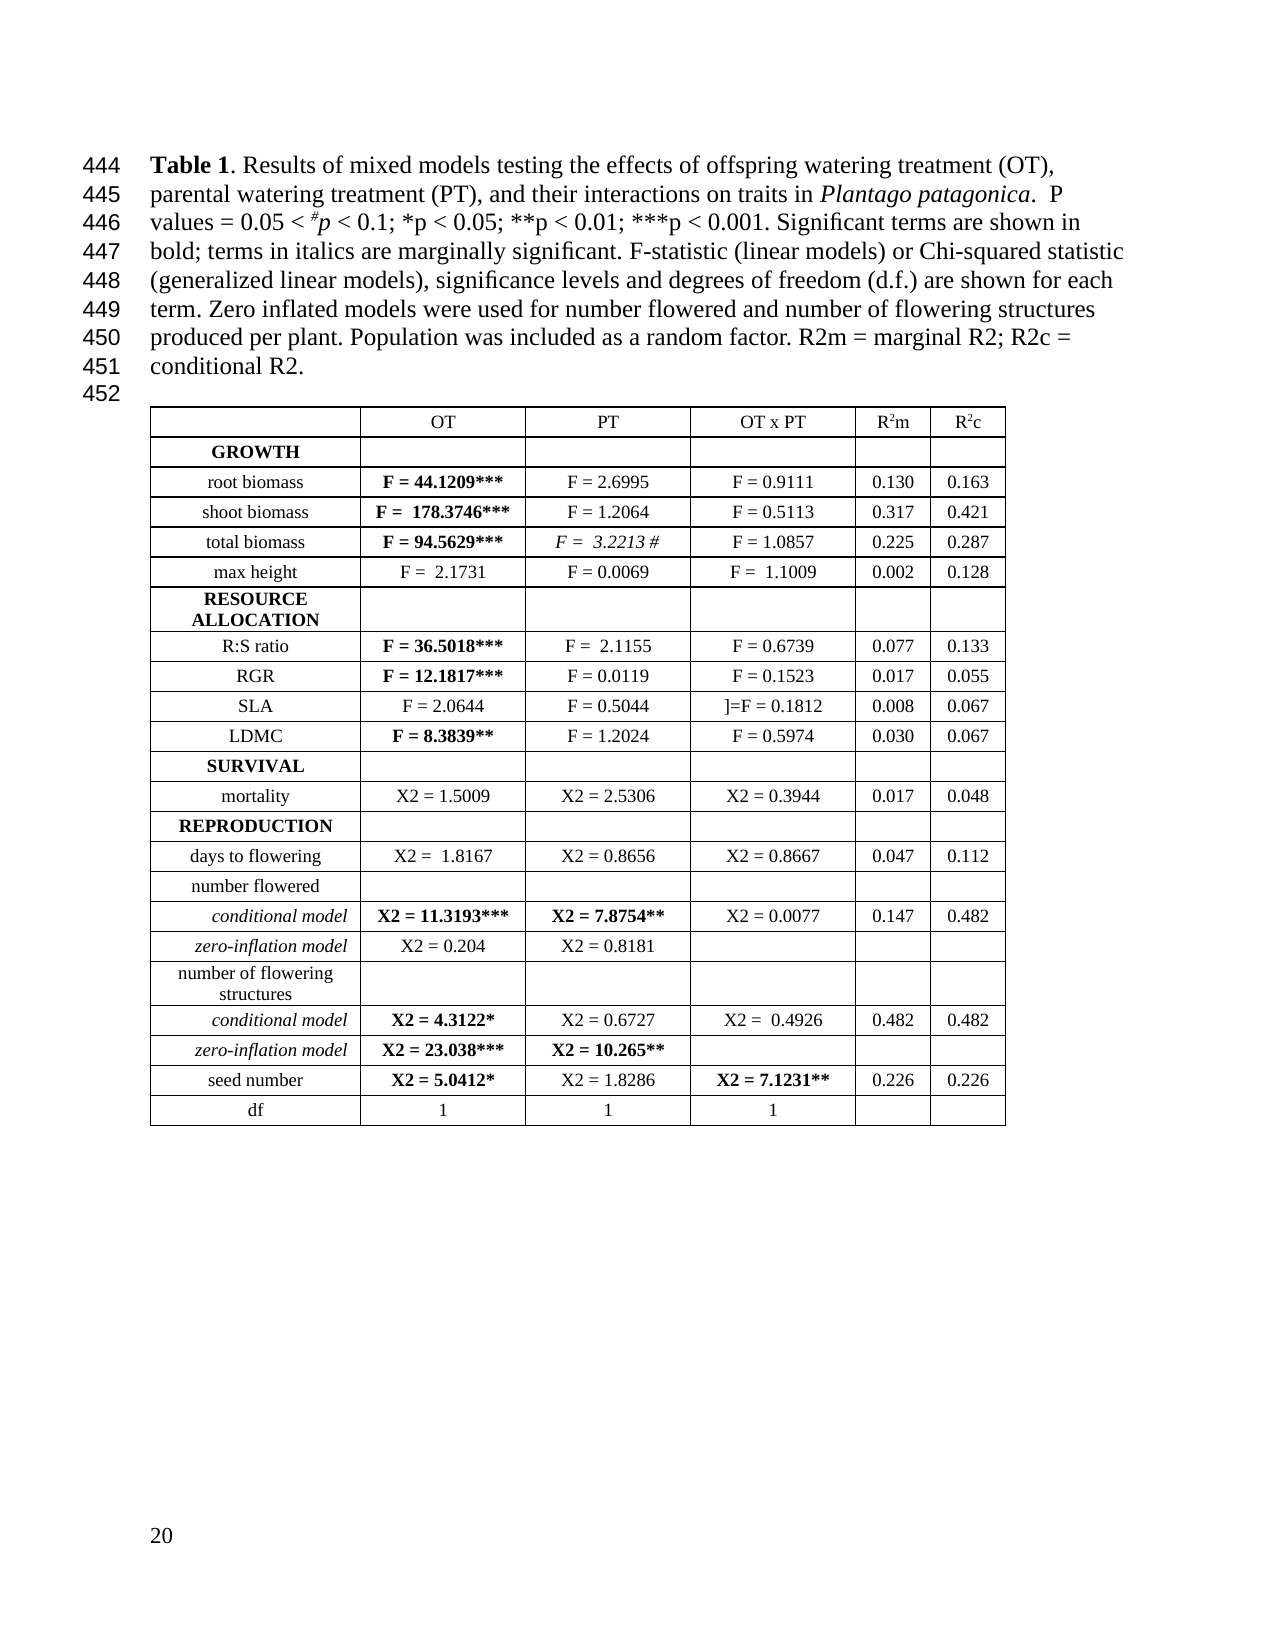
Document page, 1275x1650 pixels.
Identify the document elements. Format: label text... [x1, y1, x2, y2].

table_cell [931, 588, 1005, 631]
table_cell [856, 588, 930, 631]
table_cell 0.112 [931, 842, 1005, 871]
table_cell REPRODUCTION [151, 812, 360, 841]
table_header OT [361, 408, 525, 436]
table_cell 0.067 [931, 722, 1005, 751]
table_cell [691, 752, 855, 781]
table_cell 0.048 [931, 782, 1005, 811]
table_cell seed number [151, 1066, 360, 1095]
table_cell X2 = 10.265** [526, 1036, 690, 1065]
table_cell F = 0.5044 [526, 692, 690, 721]
table_cell X2 = 0.8656 [526, 842, 690, 871]
table_cell [856, 438, 930, 466]
table_cell 0.030 [856, 722, 930, 751]
table_cell [691, 588, 855, 631]
table_cell 0.133 [931, 632, 1005, 661]
table_cell X2 = 1.8286 [526, 1066, 690, 1095]
table_header R2m [856, 408, 930, 436]
table_cell 0.482 [931, 902, 1005, 931]
table_cell shoot biomass [151, 498, 360, 526]
table_cell X2 = 7.1231** [691, 1066, 855, 1095]
table_cell total biomass [151, 528, 360, 556]
table_cell conditional model [151, 902, 360, 931]
table_cell [856, 962, 930, 1005]
table_cell X2 = 0.8181 [526, 932, 690, 961]
table_cell X2 = 0.0077 [691, 902, 855, 931]
table_cell 0.287 [931, 528, 1005, 556]
table_cell SURVIVAL [151, 752, 360, 781]
table_cell [691, 812, 855, 841]
table_cell [526, 872, 690, 901]
table_cell [931, 752, 1005, 781]
table_cell F = 1.0857 [691, 528, 855, 556]
table_cell 0.017 [856, 782, 930, 811]
table_cell [856, 1096, 930, 1125]
table_header PT [526, 408, 690, 436]
table_cell [931, 1096, 1005, 1125]
table_cell F = 44.1209*** [361, 468, 525, 496]
table_cell X2 = 5.0412* [361, 1066, 525, 1095]
table_cell X2 = 11.3193*** [361, 902, 525, 931]
table_cell X2 = 0.8667 [691, 842, 855, 871]
table_cell F = 1.2064 [526, 498, 690, 526]
table_cell 0.226 [931, 1066, 1005, 1095]
table_cell SLA [151, 692, 360, 721]
table_cell [691, 438, 855, 466]
table_cell X2 = 0.3944 [691, 782, 855, 811]
table_cell 0.163 [931, 468, 1005, 496]
table_cell zero-inflation model [151, 1036, 360, 1065]
table_cell [526, 438, 690, 466]
table_cell LDMC [151, 722, 360, 751]
table_cell X2 = 7.8754** [526, 902, 690, 931]
table_cell [691, 962, 855, 1005]
table_cell GROWTH [151, 438, 360, 466]
table_cell [691, 872, 855, 901]
table_cell max height [151, 558, 360, 586]
table_cell 0.482 [856, 1006, 930, 1035]
table_cell F = 12.1817*** [361, 662, 525, 691]
table_cell [931, 962, 1005, 1005]
table_cell [931, 932, 1005, 961]
table_cell 0.421 [931, 498, 1005, 526]
table_cell X2 = 2.5306 [526, 782, 690, 811]
table_cell 0.067 [931, 692, 1005, 721]
table_cell [931, 812, 1005, 841]
table_cell [691, 1036, 855, 1065]
table_cell [856, 872, 930, 901]
table_cell 1 [361, 1096, 525, 1125]
table_cell [856, 752, 930, 781]
table_cell [361, 752, 525, 781]
table_cell 0.055 [931, 662, 1005, 691]
table_cell 0.482 [931, 1006, 1005, 1035]
table_cell F = 3.2213 # [526, 528, 690, 556]
table_cell 0.225 [856, 528, 930, 556]
table_cell F = 0.5974 [691, 722, 855, 751]
table_cell number of flowering structures [151, 962, 360, 1005]
table_cell X2 = 4.3122* [361, 1006, 525, 1035]
table_cell 0.130 [856, 468, 930, 496]
table_cell F = 8.3839** [361, 722, 525, 751]
table_cell df [151, 1096, 360, 1125]
table_cell [931, 1036, 1005, 1065]
table_cell X2 = 1.8167 [361, 842, 525, 871]
table_cell F = 178.3746*** [361, 498, 525, 526]
table_header [151, 408, 360, 436]
table_cell [526, 588, 690, 631]
table_cell F = 0.0119 [526, 662, 690, 691]
table_cell 0.008 [856, 692, 930, 721]
table_cell days to flowering [151, 842, 360, 871]
table_cell F = 0.6739 [691, 632, 855, 661]
table_cell [856, 932, 930, 961]
table_cell F = 94.5629*** [361, 528, 525, 556]
table_header R2c [931, 408, 1005, 436]
table_cell [526, 962, 690, 1005]
table_cell [526, 812, 690, 841]
table_cell conditional model [151, 1006, 360, 1035]
table_header OT x PT [691, 408, 855, 436]
table_cell [526, 752, 690, 781]
text Table 1. Results of mixed models testing the effects of offspring watering treatment (OT), parental watering treatment (PT), and their interactions on traits in Plantago patagonica. P values = 0.05 < #p < 0.1; *p < 0.05; **p < 0.01; ***p < 0.001. Signiﬁcant terms are shown in bold; terms in italics are marginally signiﬁcant. F-statistic (linear models) or Chi-squared statistic (generalized linear models), signiﬁcance levels and degrees of freedom (d.f.) are shown for each term. Zero inflated models were used for number flowered and number of flowering structures produced per plant. Population was included as a random factor. R2m = marginal R2; R2c = conditional R2. [150, 150, 1125, 380]
table_cell F = 0.1523 [691, 662, 855, 691]
table_cell 1 [526, 1096, 690, 1125]
table_cell F = 0.5113 [691, 498, 855, 526]
table_cell [361, 962, 525, 1005]
table_cell F = 0.0069 [526, 558, 690, 586]
table_cell [856, 1036, 930, 1065]
table_cell root biomass [151, 468, 360, 496]
table_cell [931, 438, 1005, 466]
table_cell RGR [151, 662, 360, 691]
table_cell 0.226 [856, 1066, 930, 1095]
table_cell 0.317 [856, 498, 930, 526]
table_cell [361, 812, 525, 841]
table_cell R:S ratio [151, 632, 360, 661]
table_cell F = 2.1731 [361, 558, 525, 586]
table_cell 0.002 [856, 558, 930, 586]
table_cell X2 = 0.6727 [526, 1006, 690, 1035]
table_cell F = 1.2024 [526, 722, 690, 751]
table_cell F = 0.9111 [691, 468, 855, 496]
table_cell 1 [691, 1096, 855, 1125]
table_cell 0.047 [856, 842, 930, 871]
table_cell [856, 812, 930, 841]
table_cell 0.128 [931, 558, 1005, 586]
table_cell X2 = 0.4926 [691, 1006, 855, 1035]
table_cell mortality [151, 782, 360, 811]
table_cell X2 = 23.038*** [361, 1036, 525, 1065]
table_cell zero-inflation model [151, 932, 360, 961]
table_cell [361, 588, 525, 631]
table_cell [361, 438, 525, 466]
table_cell F = 1.1009 [691, 558, 855, 586]
table_cell F = 36.5018*** [361, 632, 525, 661]
table_cell ]=F = 0.1812 [691, 692, 855, 721]
table_cell RESOURCE ALLOCATION [151, 588, 360, 631]
table_cell 0.077 [856, 632, 930, 661]
table_cell F = 2.1155 [526, 632, 690, 661]
table_cell X2 = 0.204 [361, 932, 525, 961]
table_cell number flowered [151, 872, 360, 901]
table_cell [931, 872, 1005, 901]
table_cell X2 = 1.5009 [361, 782, 525, 811]
table_cell 0.017 [856, 662, 930, 691]
table_cell 0.147 [856, 902, 930, 931]
table_cell [361, 872, 525, 901]
table_cell F = 2.0644 [361, 692, 525, 721]
table_cell F = 2.6995 [526, 468, 690, 496]
table_cell [691, 932, 855, 961]
